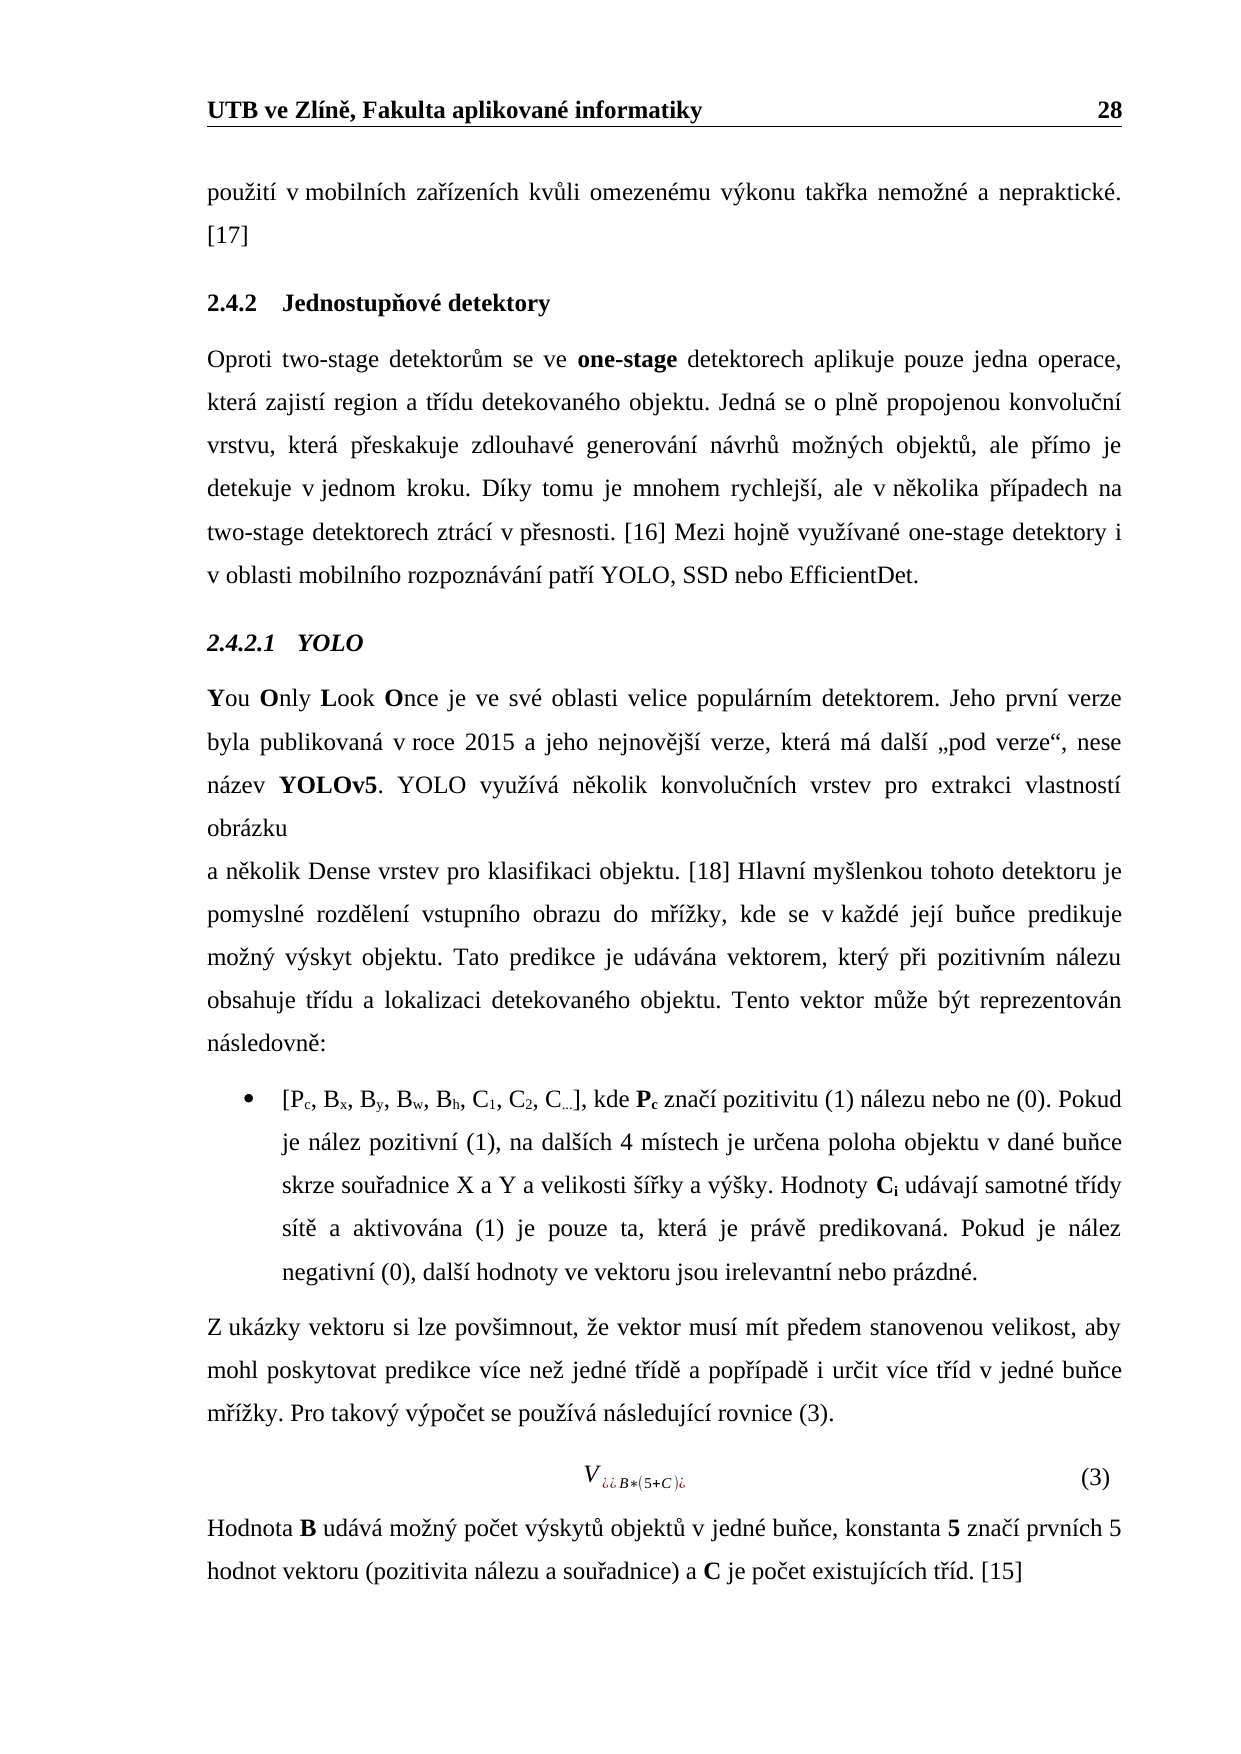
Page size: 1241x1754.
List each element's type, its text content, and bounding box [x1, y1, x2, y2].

text Oproti two-stage detektorům se ve one-stage detektorech aplikuje pouze jedna operace, která zajistí region a třídu detekovaného objektu. Jedná se o plně propojenou konvoluční vrstvu, která přeskakuje zdlouhavé generování návrhů možných objektů, ale přímo je detekuje v jednom kroku. Díky tomu je mnohem rychlejší, ale v několika případech na two-stage detektorech ztrácí v přesnosti. Mezi hojně využívané one-stage detektory i v oblasti mobilního rozpoznávání patří YOLO, SSD nebo EfficientDet. [207, 344, 1122, 588]
text You Only Look Once je ve své oblasti velice populárním detektorem. Jeho první verze byla publikovaná v roce 2015 a jeho nejnovější verze, která má další „pod verze“, nese název YOLOv5. YOLO využívá několik konvolučních vrstev pro extrakci vlastností obrázku a několik Dense vrstev pro klasifikaci objektu. Hlavní myšlenkou tohoto detektoru je pomyslné rozdělení vstupního obrazu do mřížky, kde se v každé její buňce predikuje možný výskyt objektu. Tato predikce je udávána vektorem, který při pozitivním nálezu obsahuje třídu a lokalizaci detekovaného objektu. Tento vektor může být reprezentován následovně: [207, 683, 1122, 1057]
subtitle YOLO [207, 628, 1122, 657]
text Hodnota B udává možný počet výskytů objektů v jedné buňce, konstanta 5 značí prvních 5 hodnot vektoru (pozitivita nálezu a souřadnice) a C je počet existujících tříd. [207, 1513, 1122, 1585]
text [207, 177, 1122, 249]
subtitle Jednostupňové detektory [207, 288, 1122, 317]
table_header [207, 1454, 1063, 1513]
list [Pc, Bx, By, Bw, Bh, C1, C2, C...], kde Pc značí pozitivitu (1) nálezu nebo ne (0). Pokud je nález pozitivní (1), na dalších 4 místech je určena poloha objektu v dané buňce skrze souřadnice X a Y a velikosti šířky a výšky. Hodnoty Ci udávají samotné třídy sítě a aktivována (1) je pouze ta, která je právě predikovaná. Pokud je nález negativní (0), další hodnoty ve vektoru jsou irelevantní nebo prázdné. [244, 1084, 1122, 1285]
text Z ukázky vektoru si lze povšimnout, že vektor musí mít předem stanovenou velikost, aby mohl poskytovat predikce více než jedné třídě a popřípadě i určit více tříd v jedné buňce mřížky. Pro takový výpočet se používá následující rovnice (3). [207, 1312, 1122, 1427]
